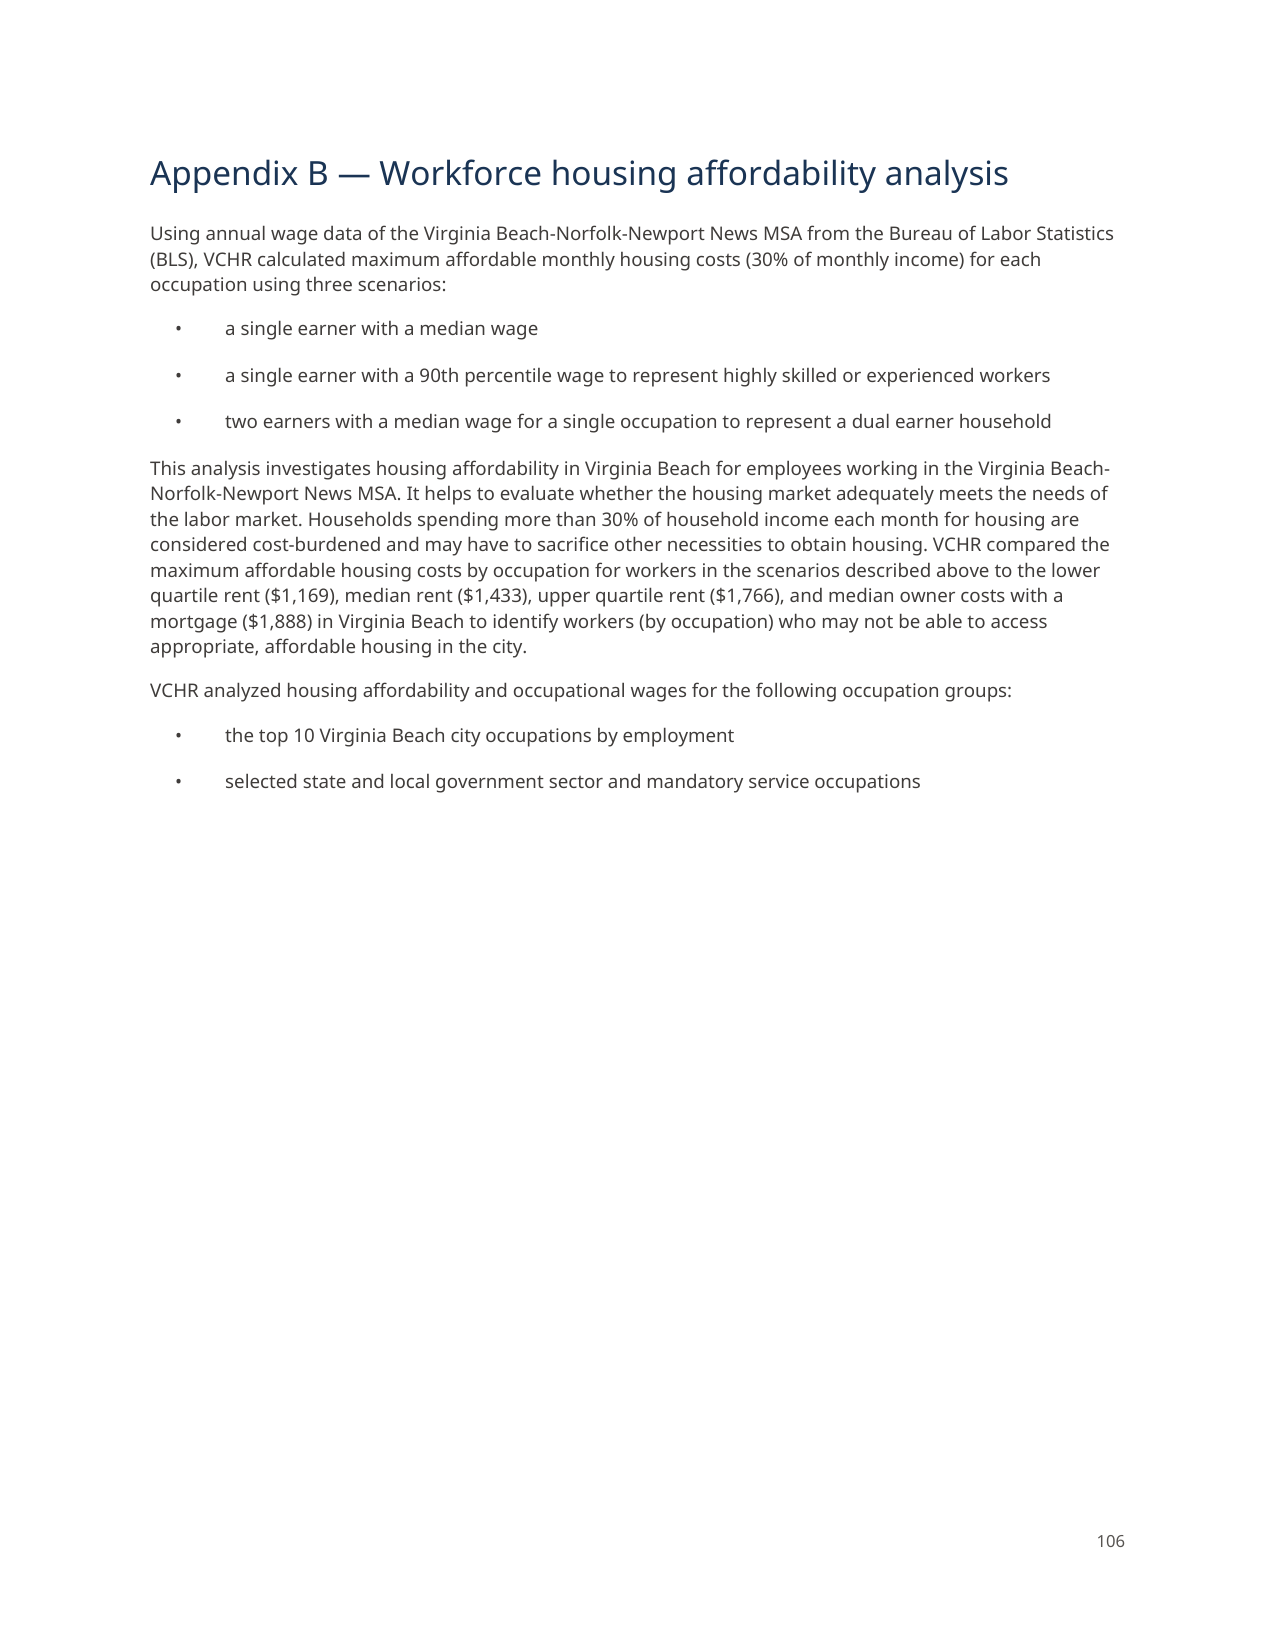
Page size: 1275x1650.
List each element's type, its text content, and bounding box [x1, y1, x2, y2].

text Using annual wage data of the Virginia Beach-Norfolk-Newport News MSA from the Bureau of Labor Statistics (BLS), VCHR calculated maximum affordable monthly housing costs (30% of monthly income) for each occupation using three scenarios: [150, 220, 1125, 297]
list a single earner with a 90th percentile wage to represent highly skilled or experienced workers [175, 362, 1125, 388]
list the top 10 Virginia Beach city occupations by employment [175, 722, 1125, 747]
list a single earner with a median wage [175, 316, 1125, 341]
text VCHR analyzed housing affordability and occupational wages for the following occupation groups: [150, 678, 1125, 703]
list selected state and local government sector and mandatory service occupations [175, 768, 1125, 794]
subtitle Appendix B — Workforce housing affordability analysis [150, 150, 1125, 195]
list two earners with a median wage for a single occupation to represent a dual earner household [175, 408, 1125, 434]
text This analysis investigates housing affordability in Virginia Beach for employees working in the Virginia Beach-Norfolk-Newport News MSA. It helps to evaluate whether the housing market adequately meets the needs of the labor market. Households spending more than 30% of household income each month for housing are considered cost-burdened and may have to sacrifice other necessities to obtain housing. VCHR compared the maximum affordable housing costs by occupation for workers in the scenarios described above to the lower quartile rent ($1,169), median rent ($1,433), upper quartile rent ($1,766), and median owner costs with a mortgage ($1,888) in Virginia Beach to identify workers (by occupation) who may not be able to access appropriate, affordable housing in the city. [150, 455, 1125, 659]
